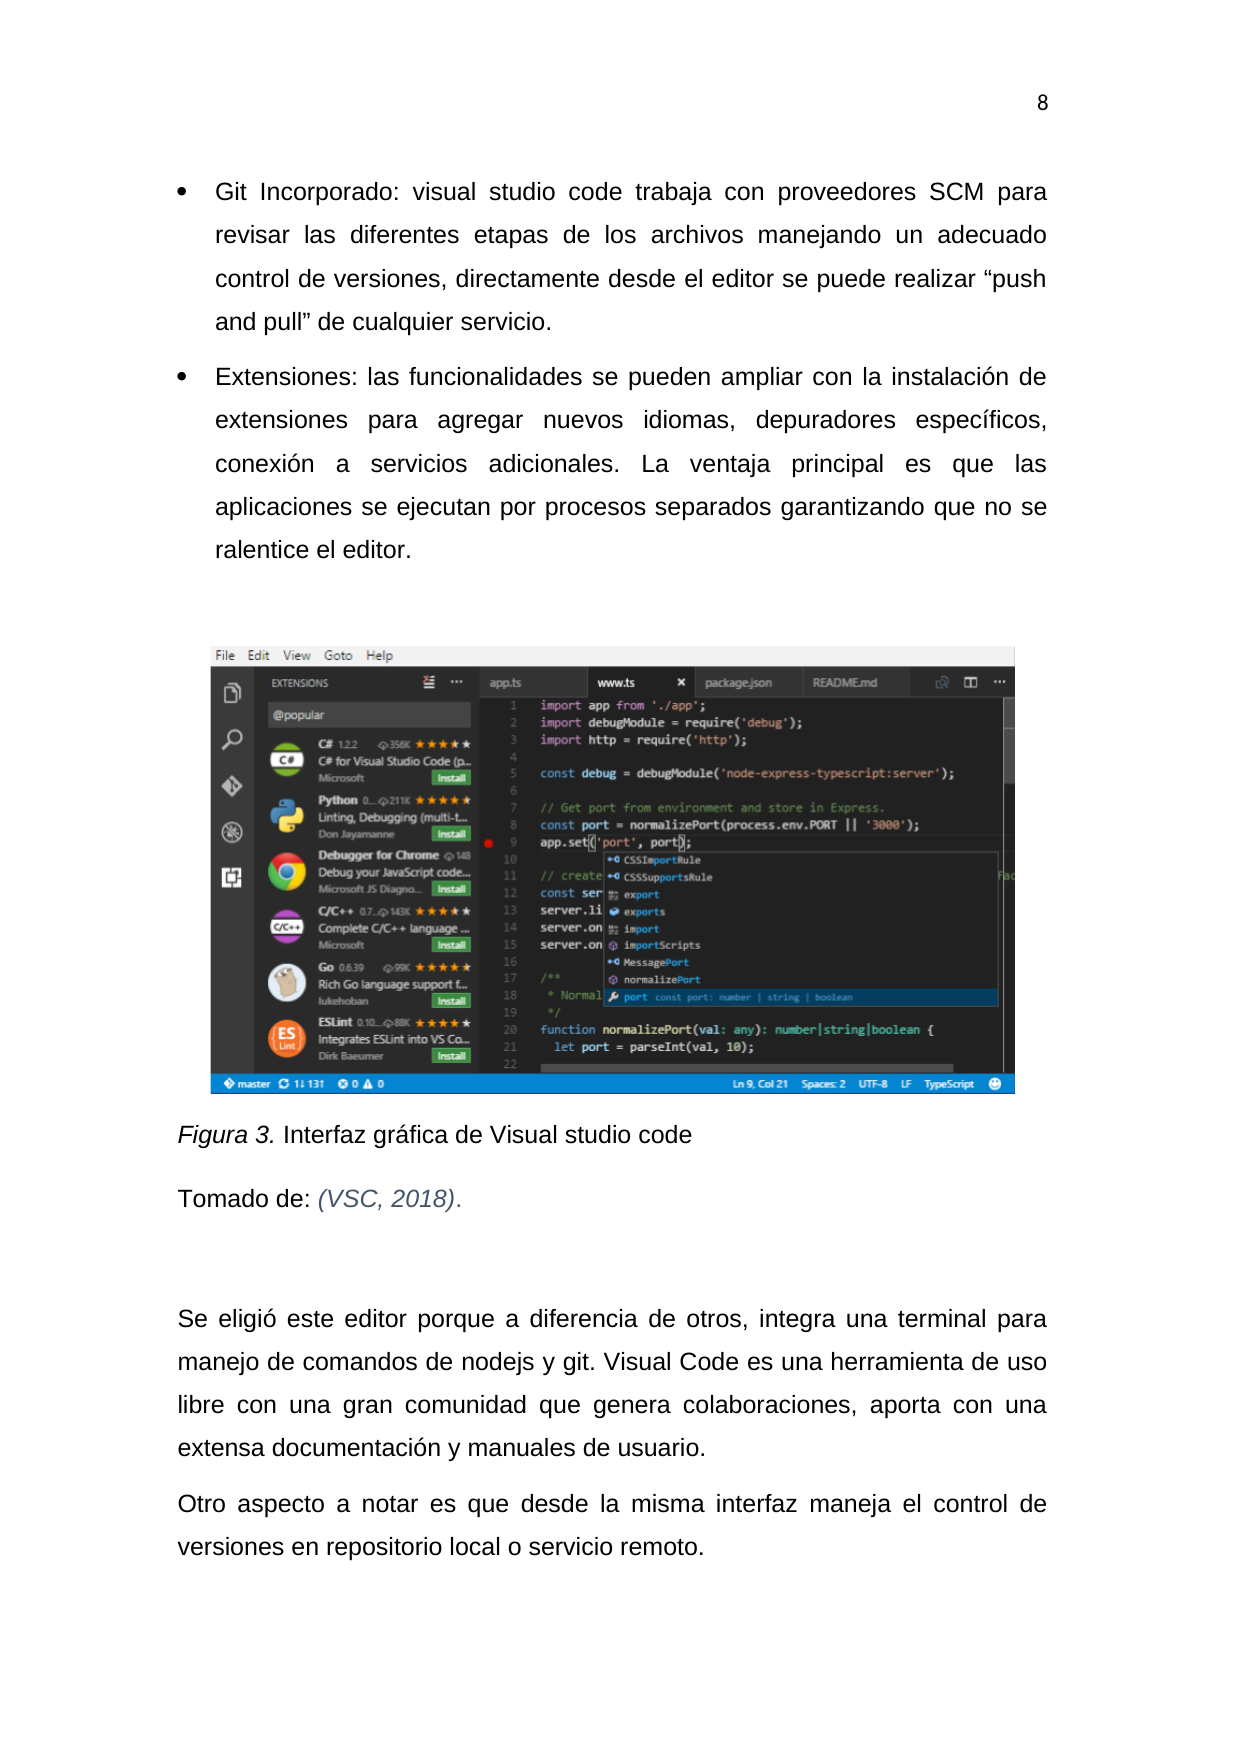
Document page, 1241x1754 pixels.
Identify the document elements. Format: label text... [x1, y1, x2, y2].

text Otro aspecto a notar es que desde la misma interfaz maneja el control de versiones en repositorio local o servicio remoto. [177, 1489, 1048, 1561]
text Figura 3. Interfaz gráfica de Visual studio code [177, 1120, 1048, 1149]
list Git Incorporado: visual studio code trabaja con proveedores SCM para revisar las diferentes etapas de los archivos manejando un adecuado control de versiones, directamente desde el editor se puede realizar “push and pull” de cualquier servicio. [177, 177, 1048, 335]
list Extensiones: las funcionalidades se pueden ampliar con la instalación de extensiones para agregar nuevos idiomas, depuradores específicos, conexión a servicios adicionales. La ventaja principal es que las aplicaciones se ejecutan por procesos separados garantizando que no se ralentice el editor. [177, 362, 1048, 564]
text Se eligió este editor porque a diferencia de otros, integra una terminal para manejo de comandos de nodejs y git. Visual Code es una herramienta de uso libre con una gran comunidad que genera colaboraciones, aporta con una extensa documentación y manuales de usuario. [177, 1304, 1048, 1462]
picture [210, 646, 1015, 1094]
text Tomado de: . [177, 1184, 1048, 1213]
